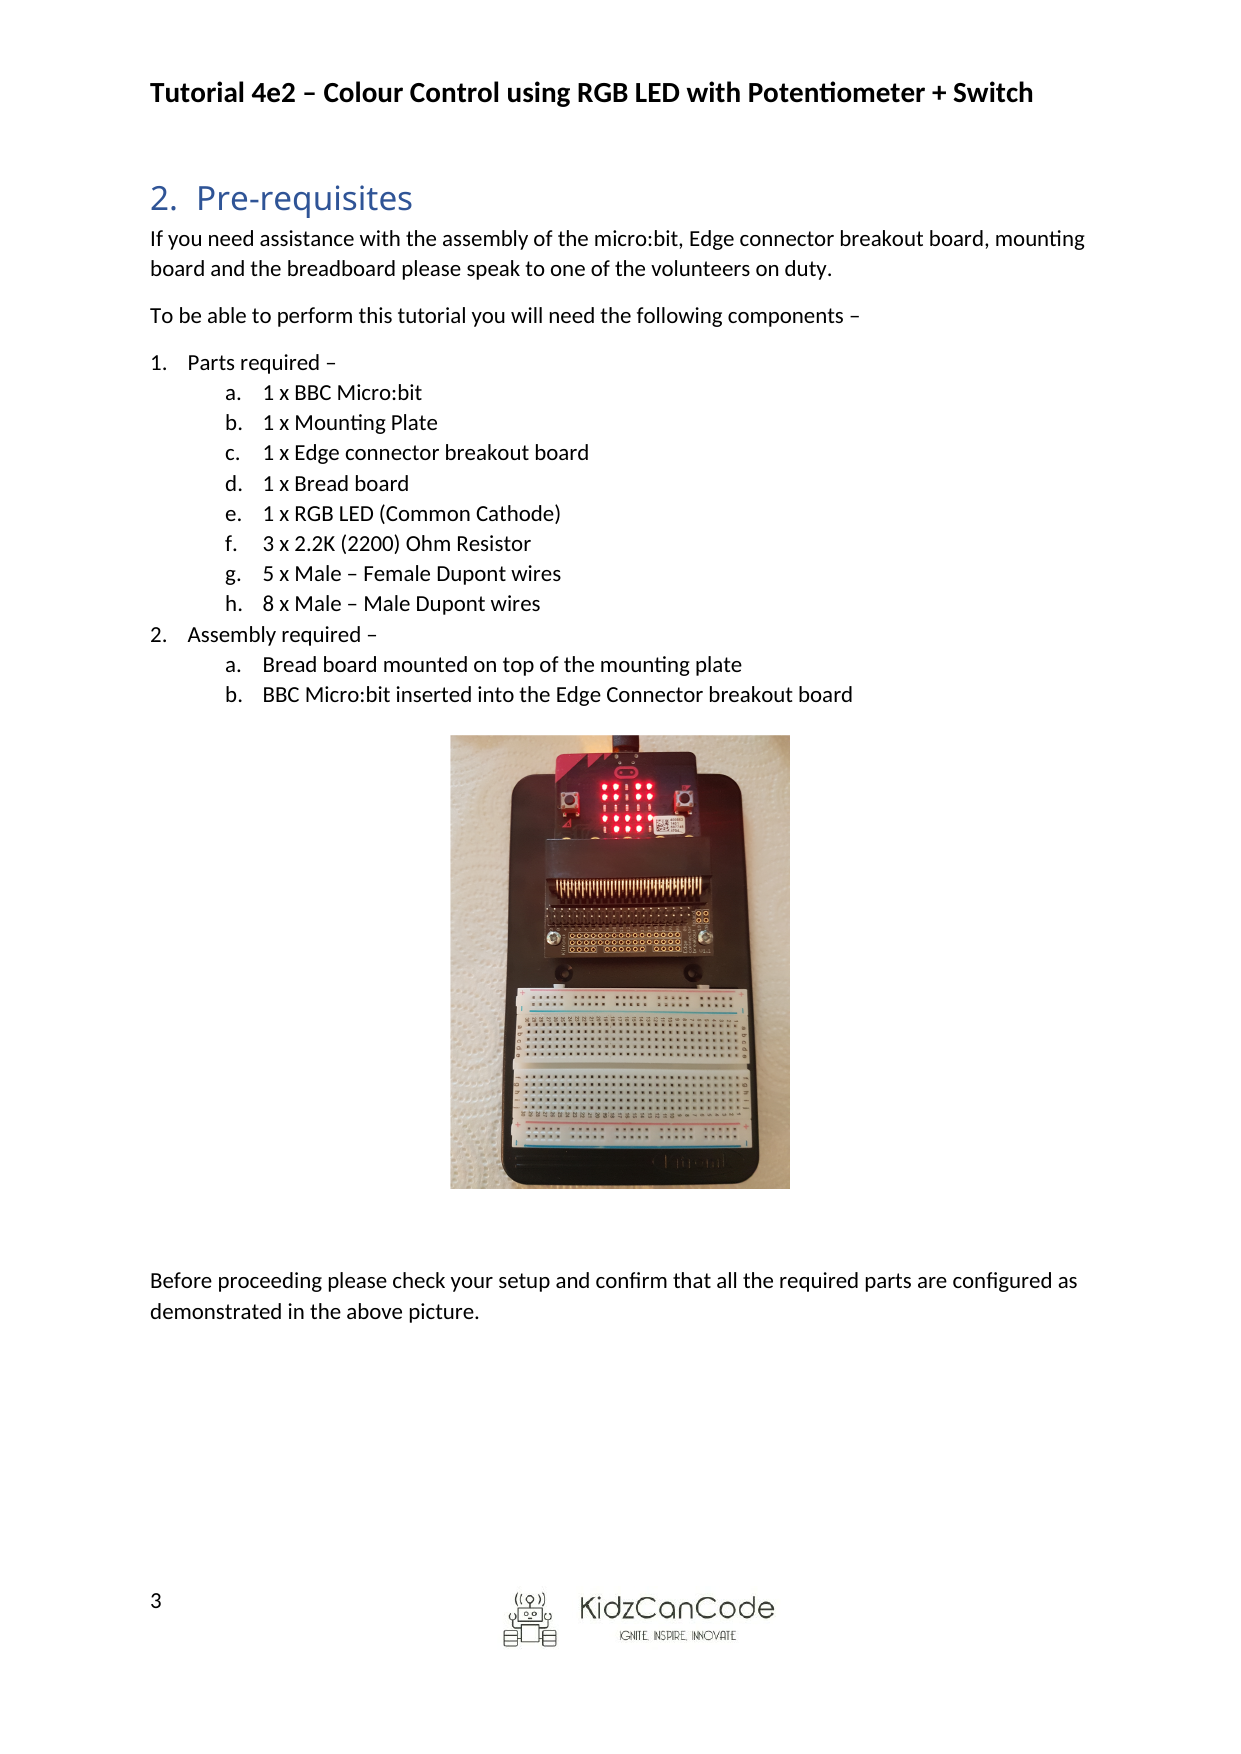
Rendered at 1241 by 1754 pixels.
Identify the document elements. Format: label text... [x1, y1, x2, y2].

list BBC Micro:bit inserted into the Edge Connector breakout board [225, 680, 1090, 708]
picture [451, 736, 790, 1188]
picture [497, 1586, 781, 1653]
list 8 x Male – Male Dupont wires [225, 589, 1090, 618]
list Parts required – [150, 348, 1090, 376]
list Assembly required – [150, 620, 1090, 648]
list 3 x 2.2K (2200) Ohm Resistor [225, 529, 1090, 557]
subtitle Pre-requisites [150, 175, 1090, 220]
list 1 x Mounting Plate [225, 408, 1090, 436]
list 1 x Bread board [225, 469, 1090, 497]
list Bread board mounted on top of the mounting plate [225, 650, 1090, 678]
list 1 x RGB LED (Common Cathode) [225, 499, 1090, 527]
list 1 x BBC Micro:bit [225, 378, 1090, 406]
text If you need assistance with the assembly of the micro:bit, Edge connector breakout board, mounting board and the breadboard please speak to one of the volunteers on duty. [150, 224, 1090, 282]
list 1 x Edge connector breakout board [225, 438, 1090, 467]
list 5 x Male – Female Dupont wires [225, 559, 1090, 587]
text To be able to perform this tutorial you will need the following components – [150, 301, 1090, 329]
text Before proceeding please check your setup and confirm that all the required parts are configured as demonstrated in the above picture. [150, 1267, 1090, 1325]
